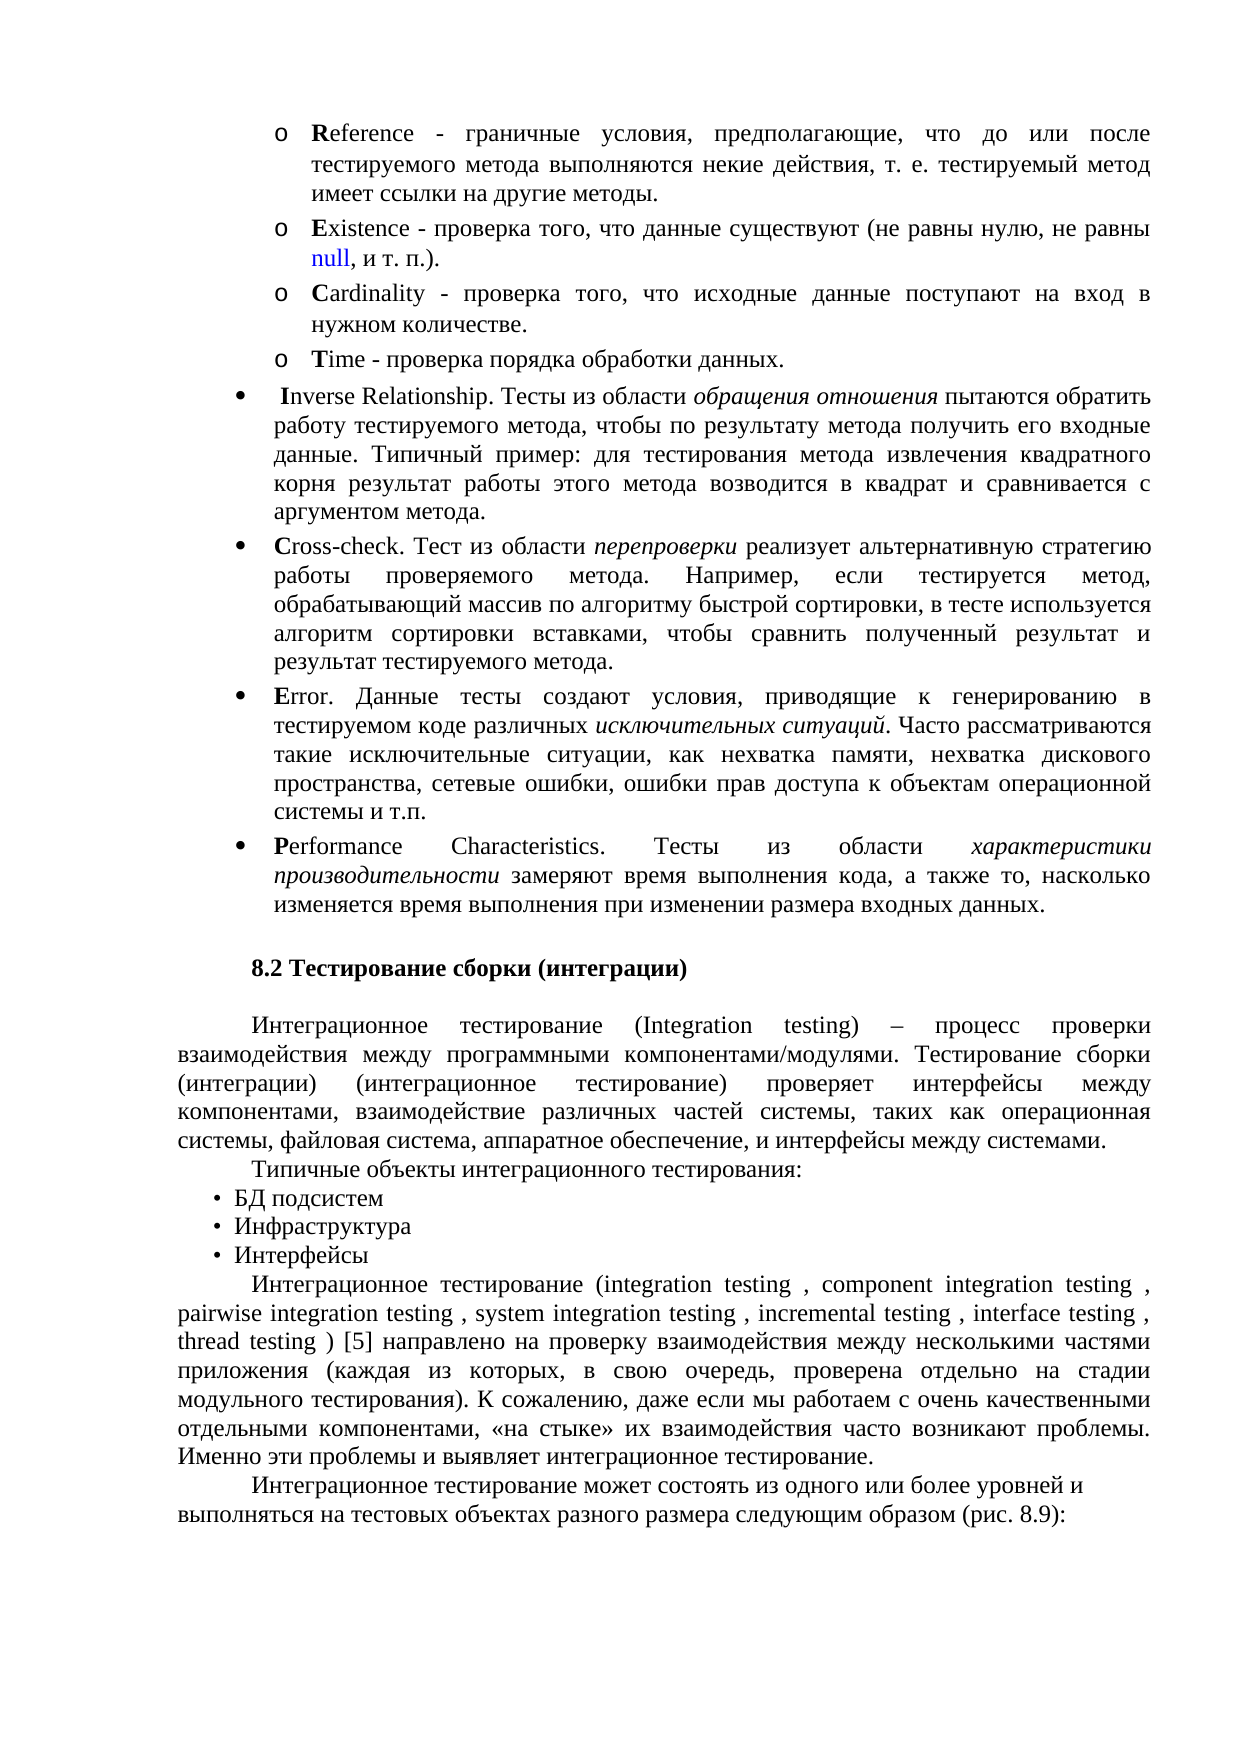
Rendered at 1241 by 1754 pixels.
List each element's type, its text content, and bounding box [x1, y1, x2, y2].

list Cross-check. Тест из области перепроверки реализует альтернативную стратегию работы проверяемого метода. Например, если тестируется метод, обрабатывающий массив по алгоритму быстрой сортировки, в тесте используется алгоритм сортировки вставками, чтобы сравнить полученный результат и результат тестируемого метода. [236, 531, 1152, 675]
text Интеграционное тестирование может состоять из одного или более уровней и выполняться на тестовых объектах разного размера следующим образом (рис. 8.9): [177, 1470, 1152, 1528]
list Reference - граничные условия, предполагающие, что до или после тестируемого метода выполняются некие действия, т. е. тестируемый метод имеет ссылки на другие методы. [274, 118, 1152, 206]
list Error. Данные тесты создают условия, приводящие к генерированию в тестируемом коде различных исключительных ситуаций. Часто рассматриваются такие исключительные ситуации, как нехватка памяти, нехватка дискового пространства, сетевые ошибки, ошибки прав доступа к объектам операционной системы и т.п. [236, 681, 1152, 825]
text Интеграционное тестирование (Integration testing) – процесс проверки взаимодействия между программными компонентами/модулями. Тестирование сборки (интеграции) (интеграционное тестирование) проверяет интерфейсы между компонентами, взаимодействие различных частей системы, таких как операционная системы, файловая система, аппаратное обеспечение, и интерфейсы между системами. [177, 1010, 1152, 1154]
list Time - проверка порядка обработки данных. [274, 344, 1152, 375]
text Типичные объекты интеграционного тестирования: [177, 1154, 1152, 1183]
list Inverse Relationship. Тесты из области обращения отношения пытаются обратить работу тестируемого метода, чтобы по результату метода получить его входные данные. Типичный пример: для тестирования метода извлечения квадратного корня результат работы этого метода возводится в квадрат и сравнивается с аргументом метода. [236, 381, 1152, 525]
list Performance Characteristics. Тесты из области характеристики производительности замеряют время выполнения кода, а также то, насколько изменяется время выполнения при изменении размера входных данных. [236, 831, 1152, 918]
text • Инфраструктура [177, 1211, 1152, 1240]
text • Интерфейсы [177, 1240, 1152, 1269]
text 8.2 Тестирование сборки (интеграции) [177, 953, 1152, 981]
list Existence - проверка того, что данные существуют (не равны нулю, не равны null, и т. п.). [274, 213, 1152, 272]
text • БД подсистем [177, 1183, 1152, 1211]
list Cardinality - проверка того, что исходные данные поступают на вход в нужном количестве. [274, 278, 1152, 338]
text Интеграционное тестирование (integration testing , component integration testing , pairwise integration testing , system integration testing , incremental testing , interface testing , thread testing ) [5] направлено на проверку взаимодействия между несколькими частями приложения (каждая из которых, в свою очередь, проверена отдельно на стадии модульного тестирования). К сожалению, даже если мы работаем с очень качественными отдельными компонентами, «на стыке» их взаимодействия часто возникают проблемы. Именно эти проблемы и выявляет интеграционное тестирование. [177, 1269, 1152, 1470]
